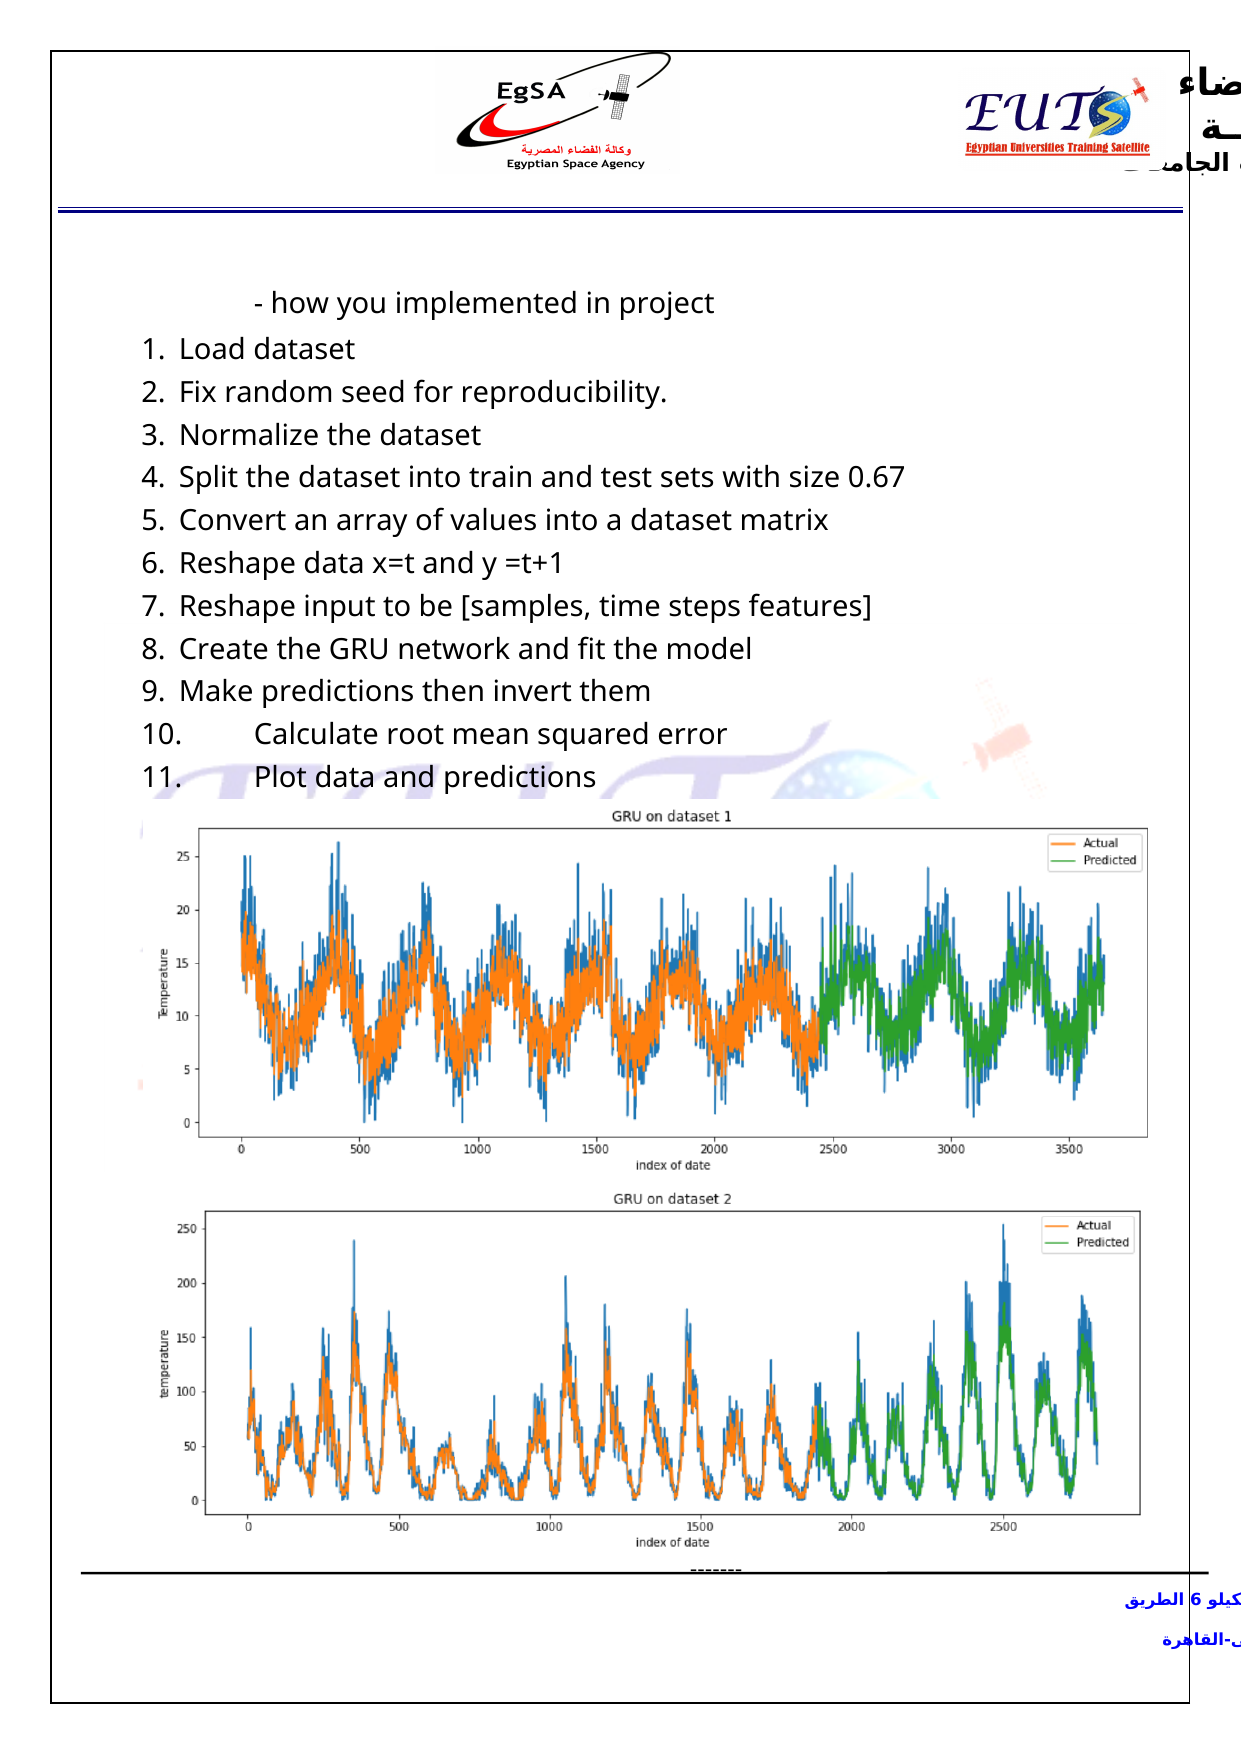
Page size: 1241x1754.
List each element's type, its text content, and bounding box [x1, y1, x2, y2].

picture [143, 799, 1176, 1180]
list Calculate root mean squared error [141, 713, 1137, 753]
picture [958, 67, 1166, 171]
list - how you implemented in project [143, 283, 1146, 322]
list Split the dataset into train and test sets with size 0.67 [141, 457, 1137, 496]
list Reshape data x=t and y =t+1 [141, 542, 1137, 582]
list Make predictions then invert them [141, 671, 1137, 710]
list Load dataset [141, 328, 1137, 368]
list Create the GRU network and fit the model [141, 628, 1137, 668]
list Plot data and predictions [141, 756, 1137, 796]
list Convert an array of values into a dataset matrix [141, 499, 1137, 539]
list Normalize the dataset [141, 414, 1137, 453]
picture [143, 1182, 1176, 1557]
list Reshape input to be [samples, time steps features] [141, 585, 1137, 625]
list Fix random seed for reproducibility. [141, 371, 1137, 411]
picture [435, 52, 680, 174]
picture [435, 46, 680, 50]
